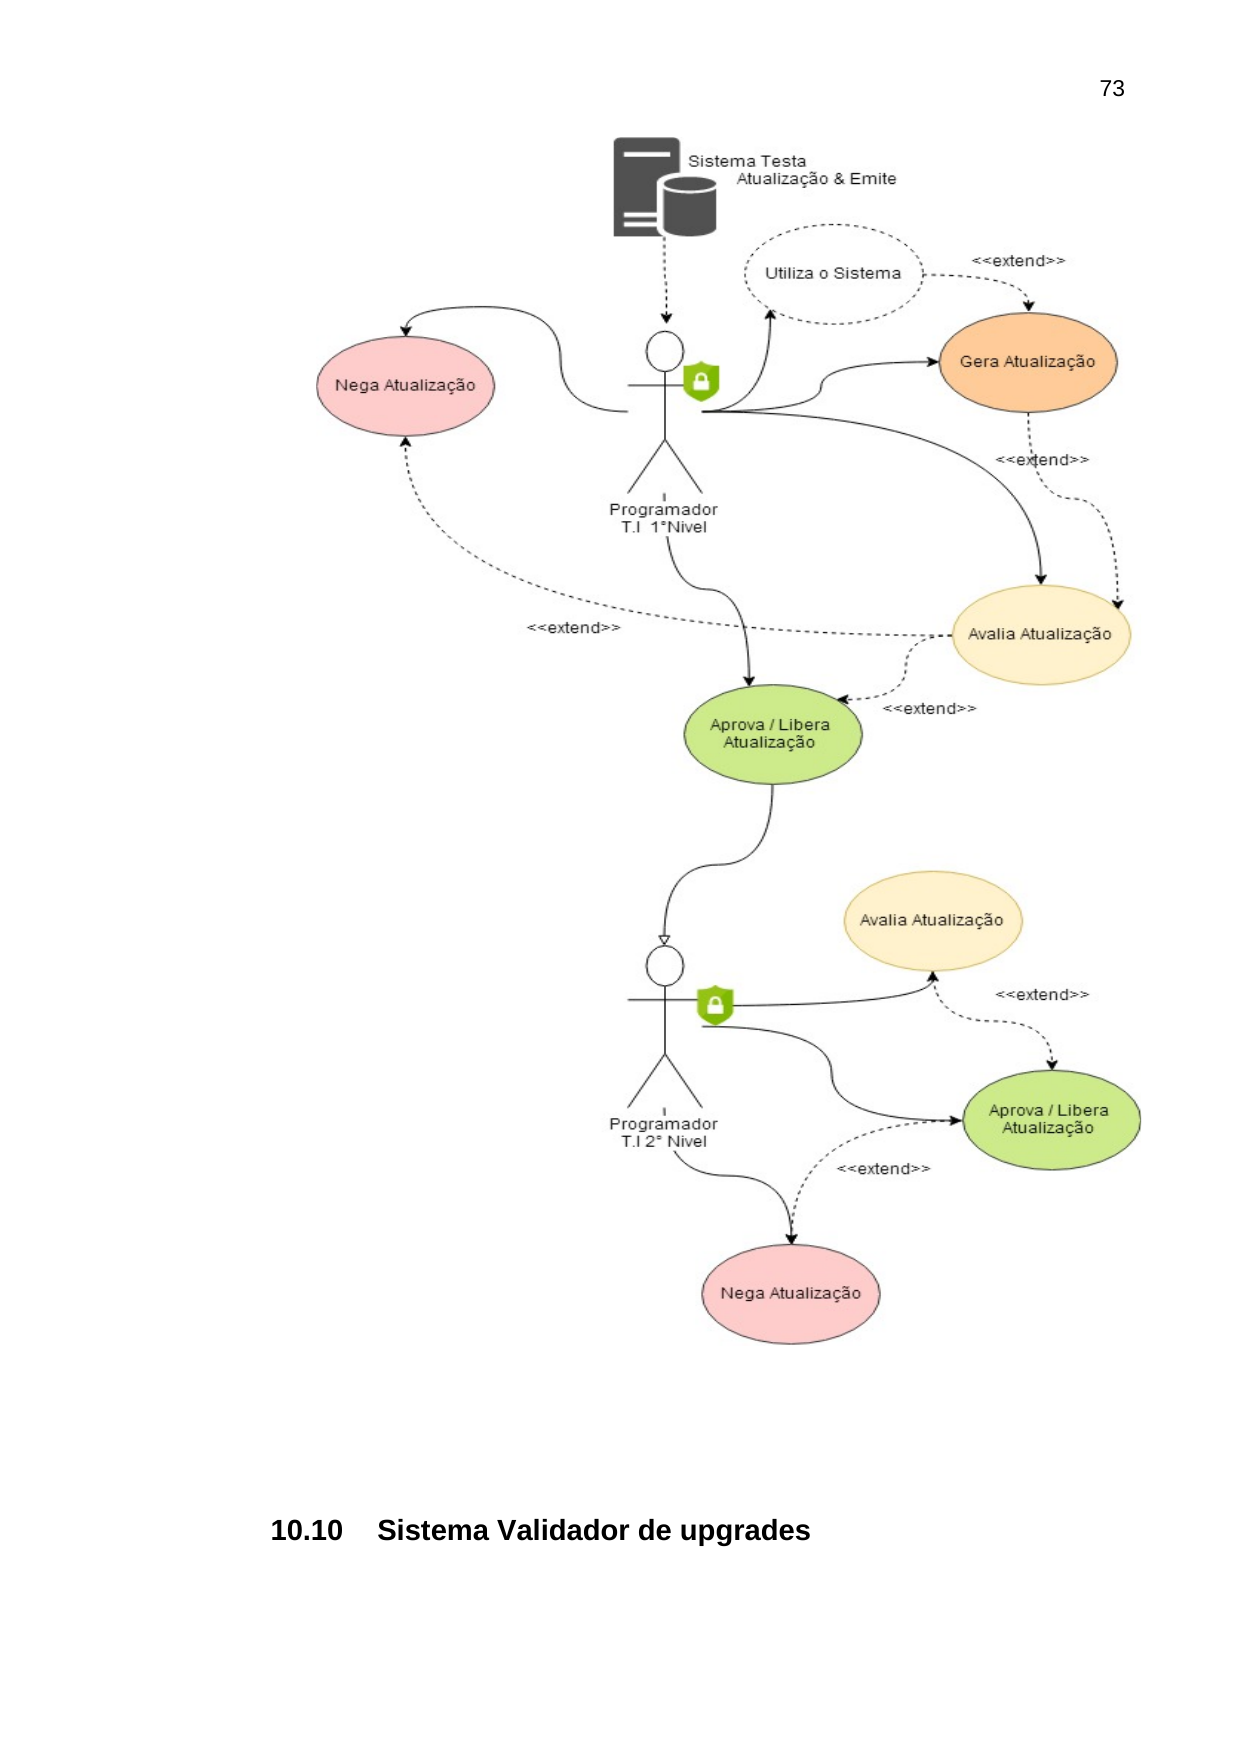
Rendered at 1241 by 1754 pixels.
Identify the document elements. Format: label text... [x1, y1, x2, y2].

subtitle Sistema Validador de upgrades [270, 1513, 1141, 1547]
picture [316, 137, 1142, 1346]
